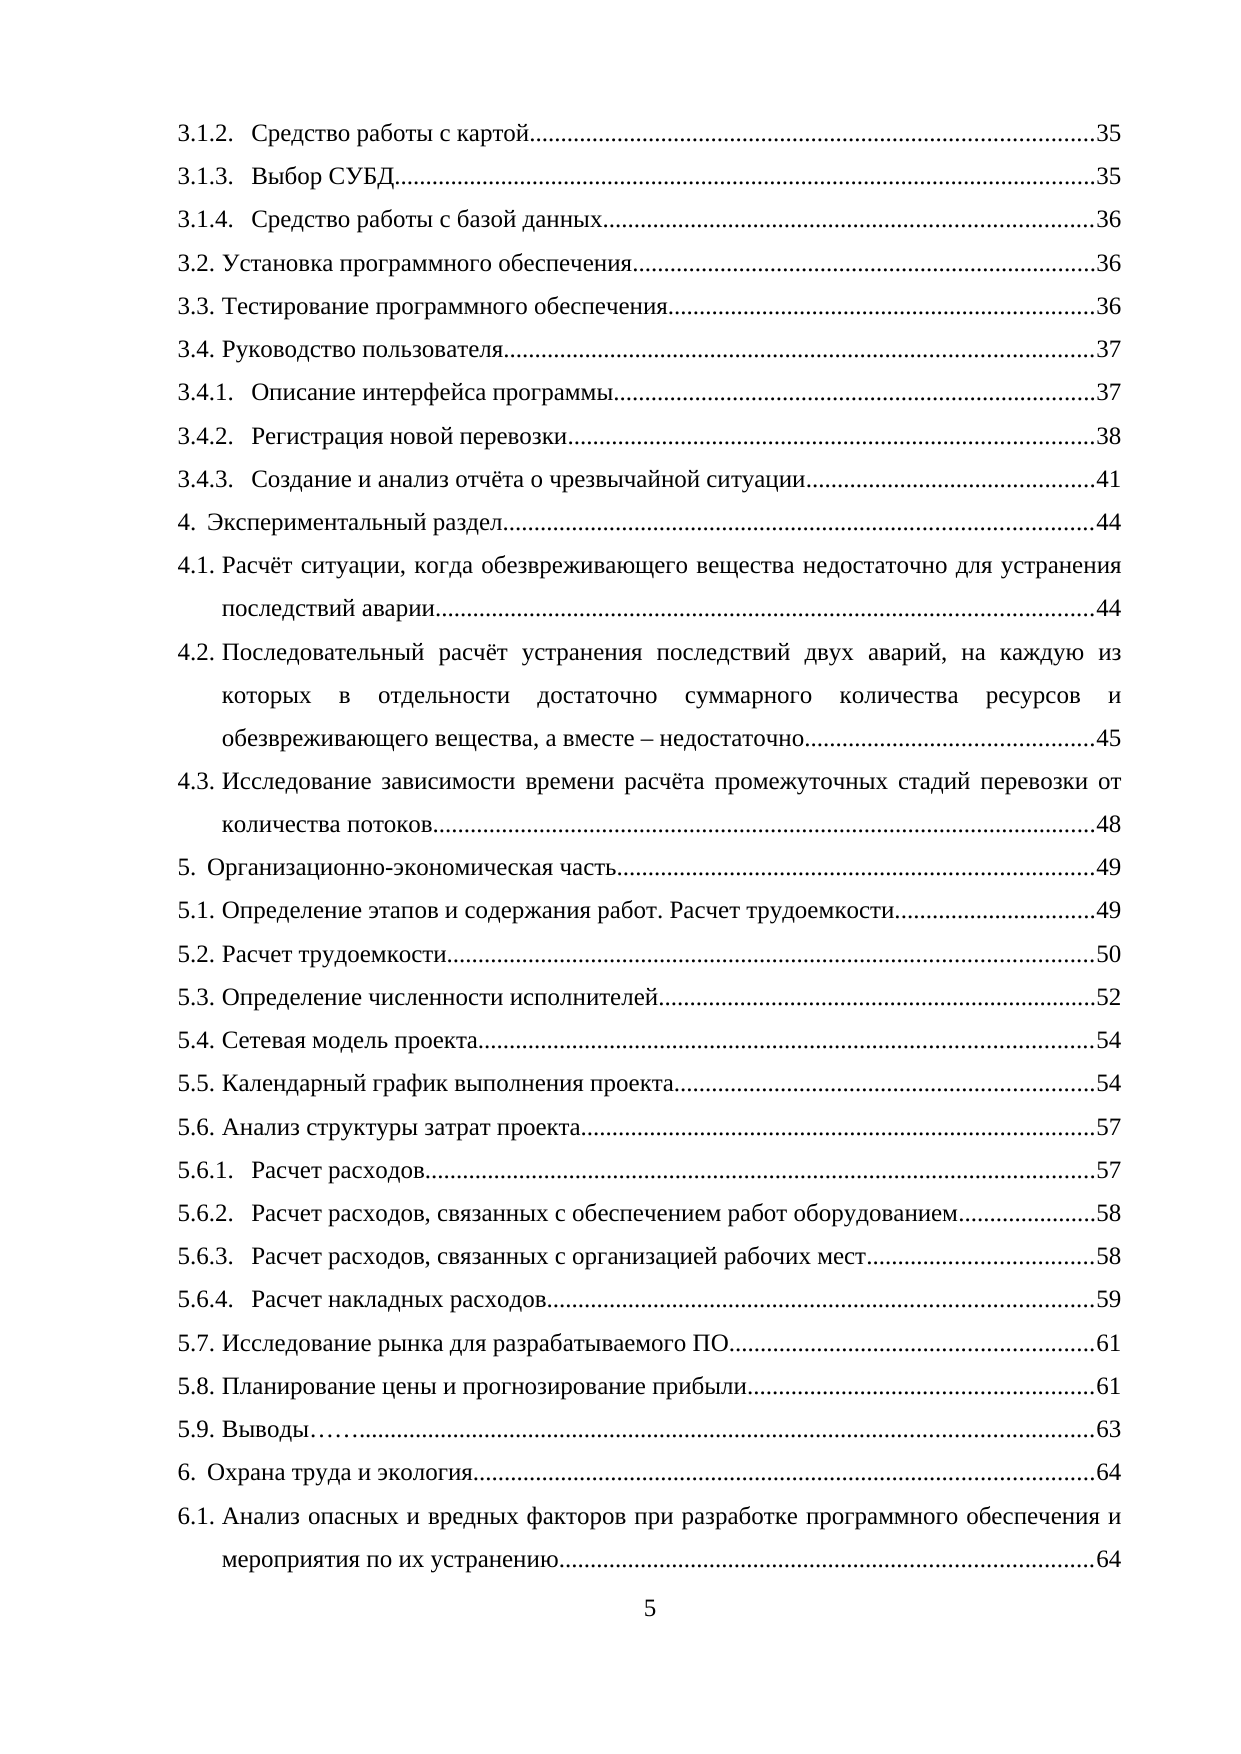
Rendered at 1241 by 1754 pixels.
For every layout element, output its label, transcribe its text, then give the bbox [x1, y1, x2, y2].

text 5.8. Планирование цены и прогнозирование прибыли 61 [177, 1371, 1122, 1400]
text 3.4.2. Регистрация новой перевозки 38 [177, 421, 1122, 449]
text 3.2. Установка программного обеспечения 36 [177, 248, 1122, 277]
text 3.4.1. Описание интерфейса программы 37 [177, 377, 1122, 406]
text 3.4.3. Создание и анализ отчёта о чрезвычайной ситуации 41 [177, 464, 1122, 493]
text 6. Охрана труда и экология 64 [177, 1457, 1122, 1486]
text 5.3. Определение численности исполнителей 52 [177, 982, 1122, 1011]
text 5.5. Календарный график выполнения проекта. 54 [177, 1068, 1122, 1097]
text 5.4. Сетевая модель проекта 54 [177, 1025, 1122, 1054]
text 4.3. Исследование зависимости времени расчёта промежуточных стадий перевозки от количества потоков 48 [177, 766, 1122, 838]
text 4. Экспериментальный раздел 44 [177, 507, 1122, 536]
text 5.2. Расчет трудоемкости 50 [177, 939, 1122, 967]
text 5.1. Определение этапов и содержания работ. Расчет трудоемкости. 49 [177, 896, 1122, 924]
text 5.9. Выводы……. 63 [177, 1414, 1122, 1443]
text 5.6. Анализ структуры затрат проекта 57 [177, 1112, 1122, 1140]
text 3.1.3. Выбор СУБД 35 [177, 161, 1122, 190]
text 4.2. Последовательный расчёт устранения последствий двух аварий, на каждую из которых в отдельности достаточно суммарного количества ресурсов и обезвреживающего вещества, а вместе – недостаточно. 45 [177, 637, 1122, 752]
text 3.4. Руководство пользователя 37 [177, 334, 1122, 363]
text 4.1. Расчёт ситуации, когда обезвреживающего вещества недостаточно для устранения последствий аварии 44 [177, 550, 1122, 622]
text 3.1.4. Средство работы с базой данных 36 [177, 204, 1122, 233]
text 3.3. Тестирование программного обеспечения 36 [177, 291, 1122, 320]
text 5.6.3. Расчет расходов, связанных с организацией рабочих мест 58 [177, 1241, 1122, 1270]
text 5.6.4. Расчет накладных расходов 59 [177, 1284, 1122, 1313]
text 5. Организационно-экономическая часть 49 [177, 852, 1122, 881]
text 6.1. Анализ опасных и вредных факторов при разработке программного обеспечения и мероприятия по их устранению 64 [177, 1501, 1122, 1573]
text 5.6.1. Расчет расходов 57 [177, 1155, 1122, 1184]
text 5.7. Исследование рынка для разрабатываемого ПО 61 [177, 1328, 1122, 1357]
text 3.1.2. Средство работы с картой 35 [177, 118, 1122, 147]
text 5.6.2. Расчет расходов, связанных с обеспечением работ оборудованием 58 [177, 1198, 1122, 1227]
